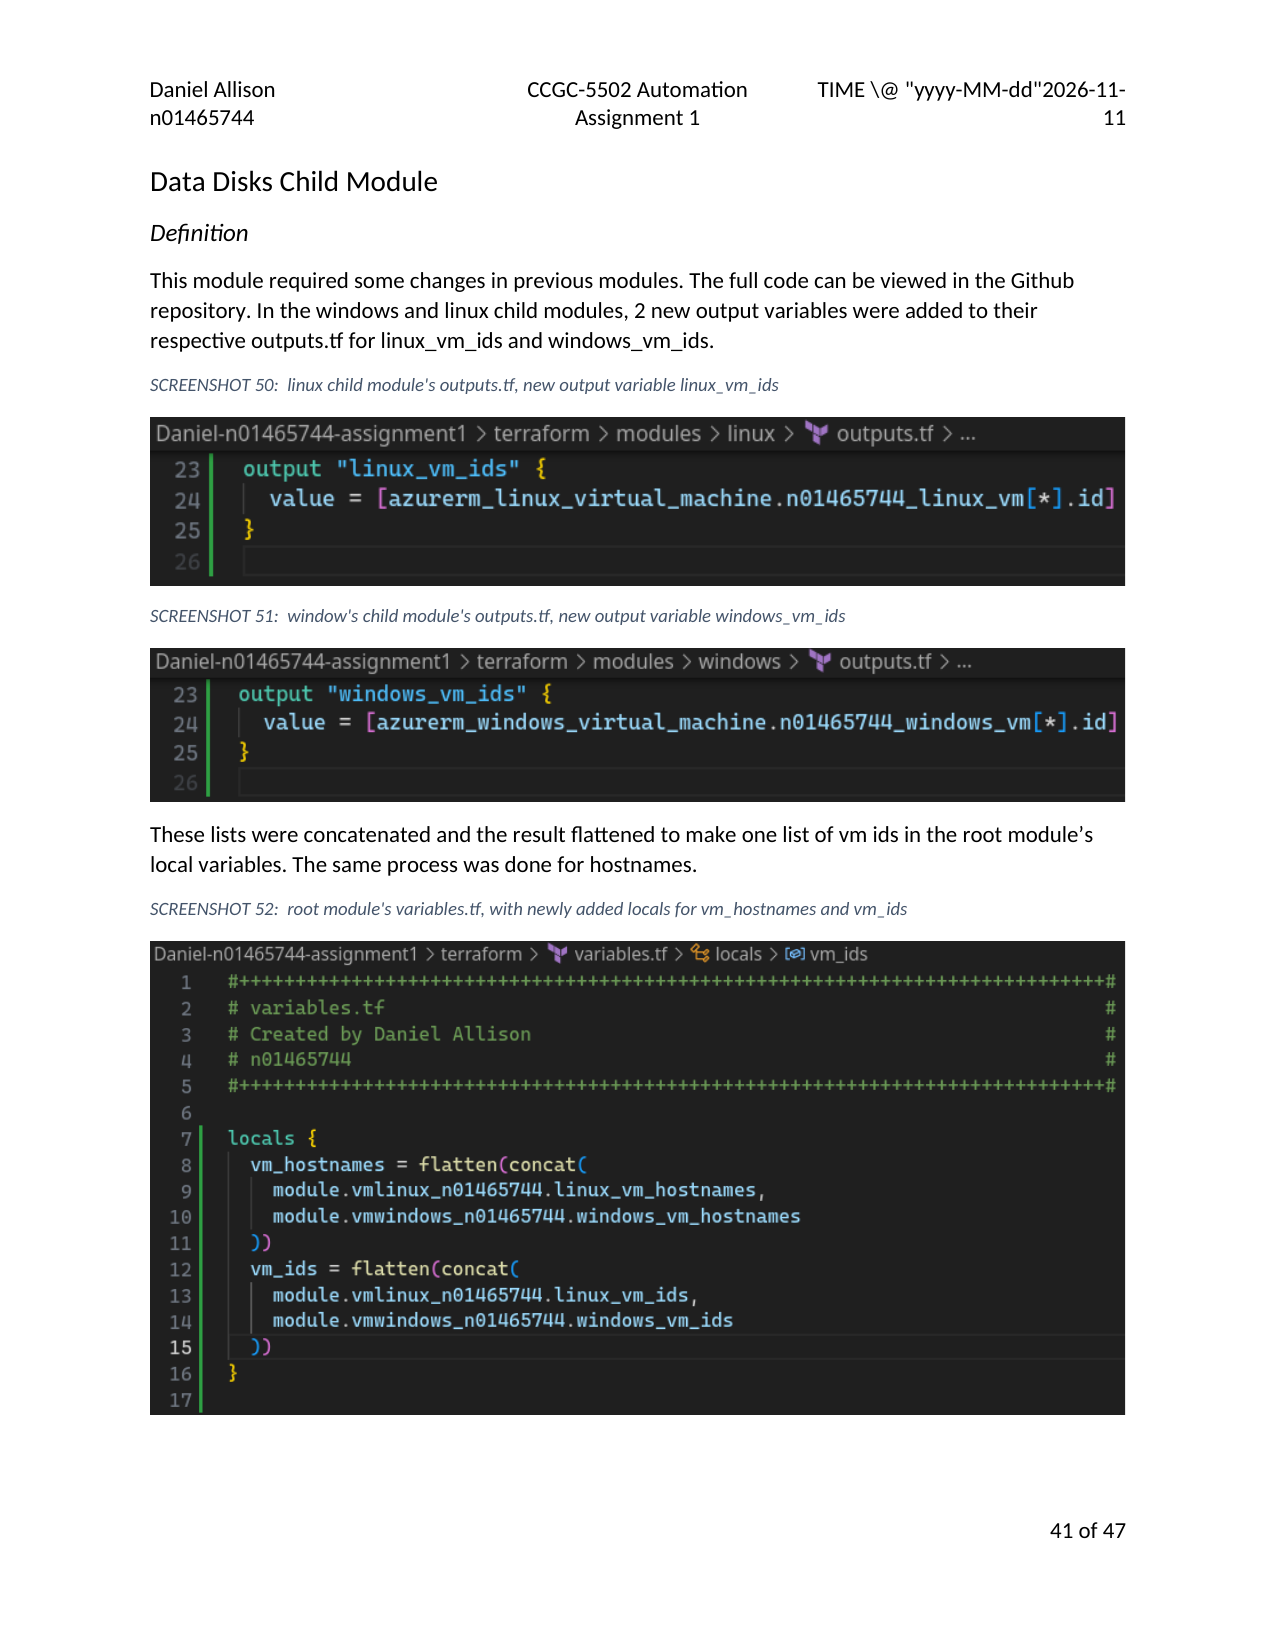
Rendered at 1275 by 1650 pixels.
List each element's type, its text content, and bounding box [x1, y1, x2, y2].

picture [150, 417, 1125, 586]
text SCREENSHOT 51: window's child module's outputs.tf, new output variable windows_vm_ids [150, 604, 1125, 627]
picture [150, 648, 1125, 802]
text This module required some changes in previous modules. The full code can be viewed in the Github repository. In the windows and linux child modules, 2 new output variables were added to their respective outputs.tf for linux_vm_ids and windows_vm_ids. [150, 266, 1125, 355]
picture [150, 941, 1125, 1415]
subtitle Data Disks Child Module [150, 163, 1125, 199]
text SCREENSHOT 50: linux child module's outputs.tf, new output variable linux_vm_ids [150, 373, 1125, 396]
subtitle Definition [150, 217, 1125, 247]
text SCREENSHOT 52: root module's variables.tf, with newly added locals for vm_hostnames and vm_ids [150, 897, 1125, 920]
text These lists were concatenated and the result flattened to make one list of vm ids in the root module’s local variables. The same process was done for hostnames. [150, 820, 1125, 878]
